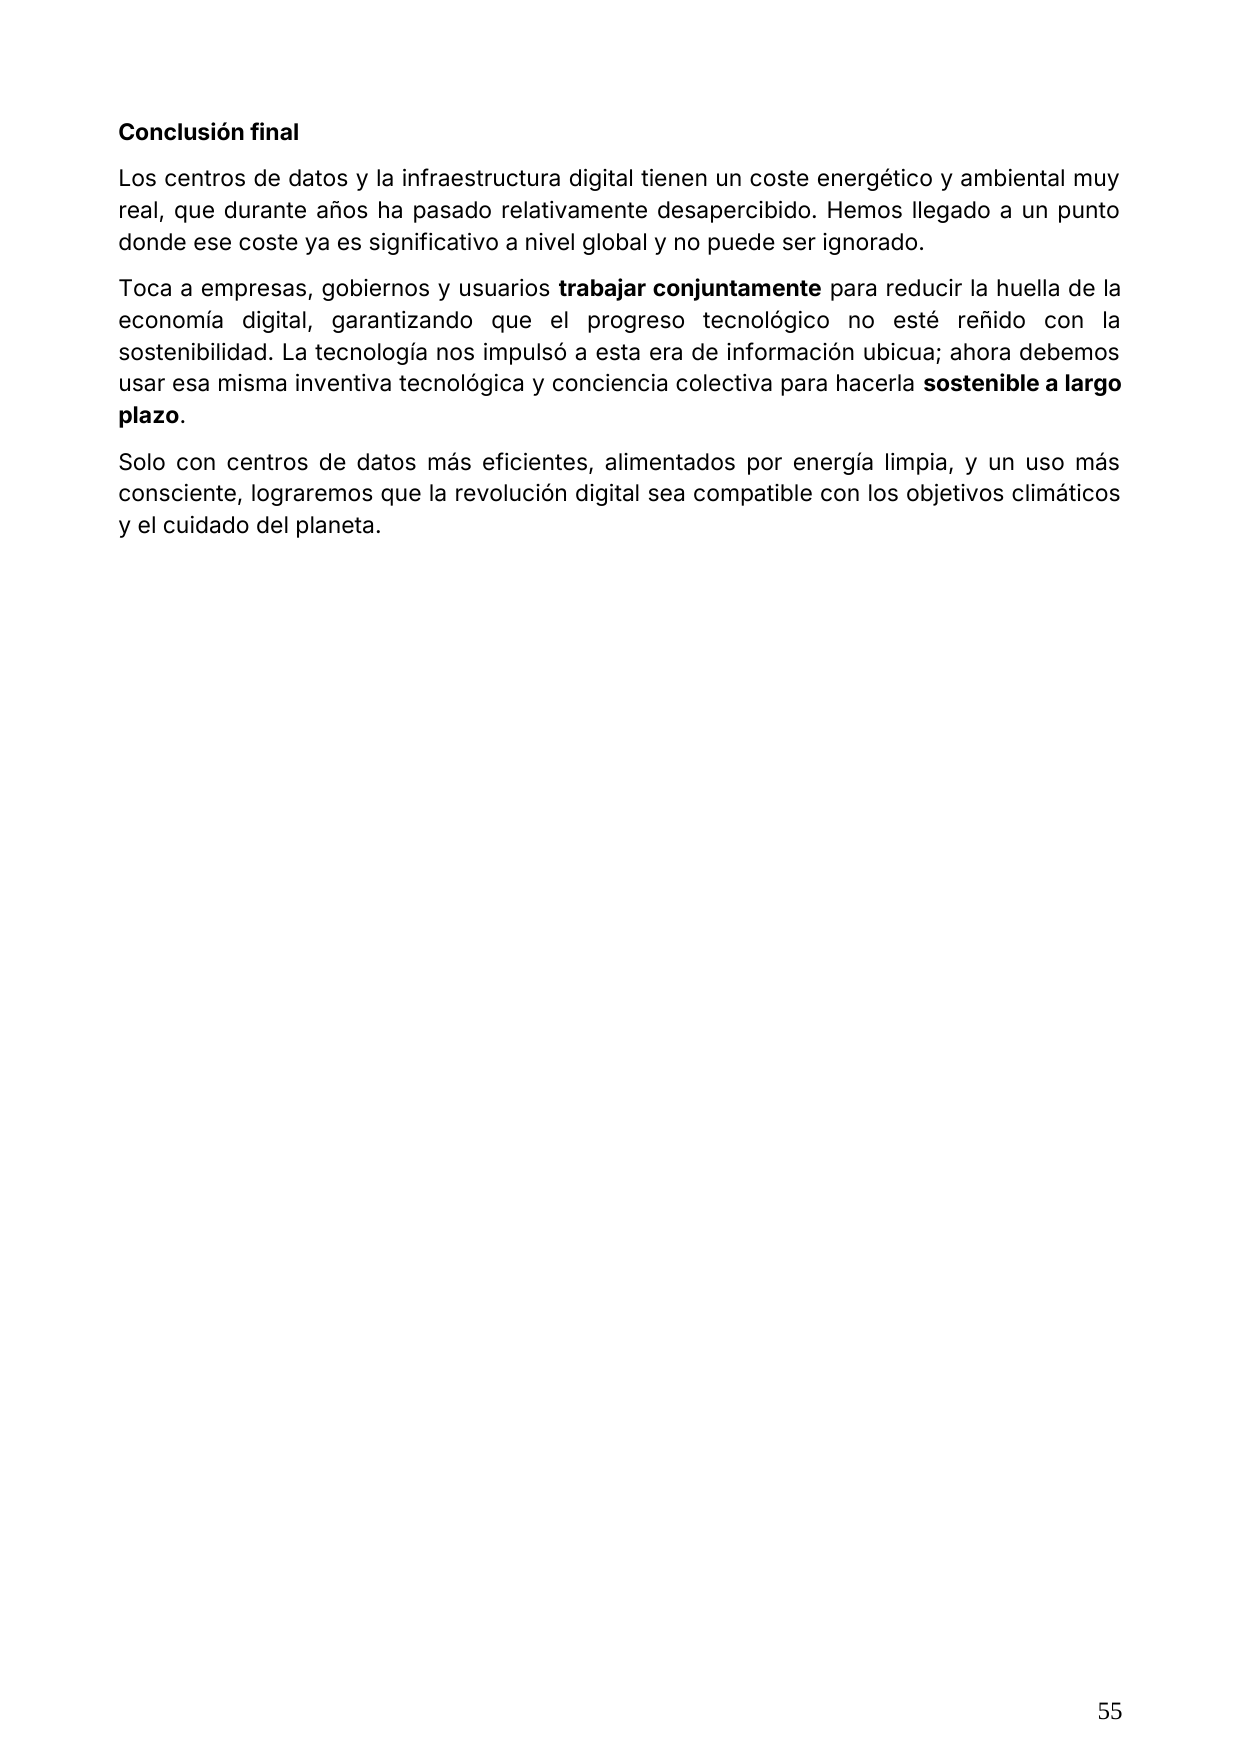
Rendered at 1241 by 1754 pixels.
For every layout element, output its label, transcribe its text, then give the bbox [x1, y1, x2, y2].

text Toca a empresas, gobiernos y usuarios trabajar conjuntamente para reducir la huella de la economía digital, garantizando que el progreso tecnológico no esté reñido con la sostenibilidad. La tecnología nos impulsó a esta era de información ubicua; ahora debemos usar esa misma inventiva tecnológica y conciencia colectiva para hacerla sostenible a largo plazo. [118, 274, 1122, 429]
text Solo con centros de datos más eficientes, alimentados por energía limpia, y un uso más consciente, lograremos que la revolución digital sea compatible con los objetivos climáticos y el cuidado del planeta. [118, 448, 1122, 539]
text Los centros de datos y la infraestructura digital tienen un coste energético y ambiental muy real, que durante años ha pasado relativamente desapercibido. Hemos llegado a un punto donde ese coste ya es significativo a nivel global y no puede ser ignorado. [118, 164, 1122, 256]
text Conclusión final [118, 118, 1122, 146]
